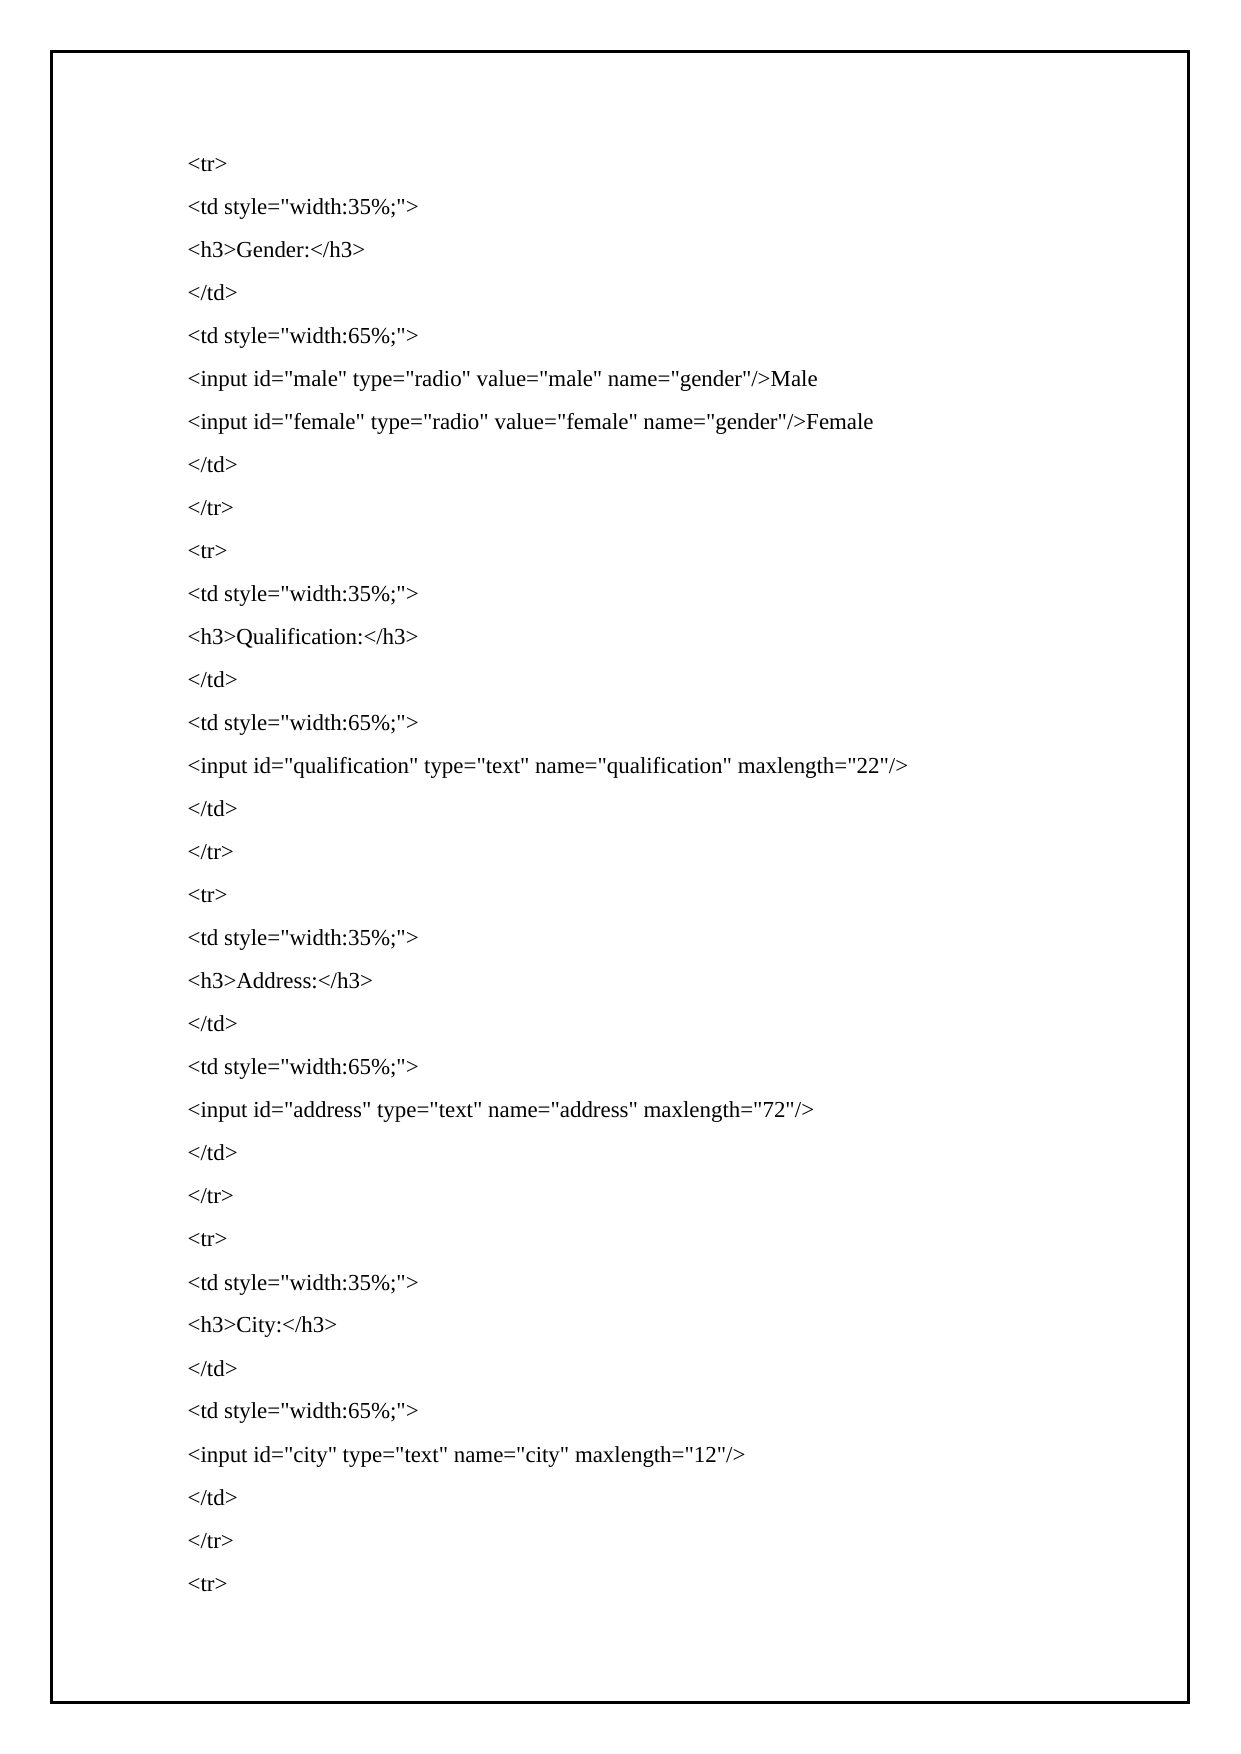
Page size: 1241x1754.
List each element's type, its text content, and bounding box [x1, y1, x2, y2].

text <tr> [187, 881, 1053, 908]
text <td style="width:65%;"> [187, 709, 1053, 736]
text <input id="address" type="text" name="address" maxlength="72"/> [187, 1096, 1053, 1123]
text </td> [187, 1139, 1053, 1166]
text <tr> [187, 537, 1053, 563]
text </td> [187, 666, 1053, 693]
text <input id="city" type="text" name="city" maxlength="12"/> [187, 1441, 1053, 1467]
text <td style="width:35%;"> [187, 580, 1053, 607]
text </td> [187, 1354, 1053, 1381]
text <input id="female" type="radio" value="female" name="gender"/>Female [187, 408, 1053, 434]
text </tr> [187, 838, 1053, 865]
text </td> [187, 795, 1053, 822]
text </td> [187, 1484, 1053, 1510]
text <tr> [187, 150, 1053, 176]
text <input id="qualification" type="text" name="qualification" maxlength="22"/> [187, 752, 1053, 779]
text <tr> [187, 1570, 1053, 1596]
text <td style="width:65%;"> [187, 322, 1053, 348]
text <td style="width:65%;"> [187, 1053, 1053, 1080]
text </tr> [187, 1527, 1053, 1553]
text <td style="width:35%;"> [187, 193, 1053, 219]
text </td> [187, 451, 1053, 477]
text <input id="male" type="radio" value="male" name="gender"/>Male [187, 365, 1053, 391]
text <td style="width:35%;"> [187, 924, 1053, 951]
text </td> [187, 279, 1053, 305]
text <h3>Qualification:</h3> [187, 623, 1053, 649]
text </tr> [187, 1182, 1053, 1209]
text <h3>City:</h3> [187, 1312, 1053, 1338]
text <td style="width:35%;"> [187, 1268, 1053, 1295]
text <h3>Gender:</h3> [187, 236, 1053, 262]
text </td> [187, 1010, 1053, 1037]
text <h3>Address:</h3> [187, 967, 1053, 994]
text <tr> [187, 1226, 1053, 1252]
text <td style="width:65%;"> [187, 1398, 1053, 1424]
text </tr> [187, 494, 1053, 521]
